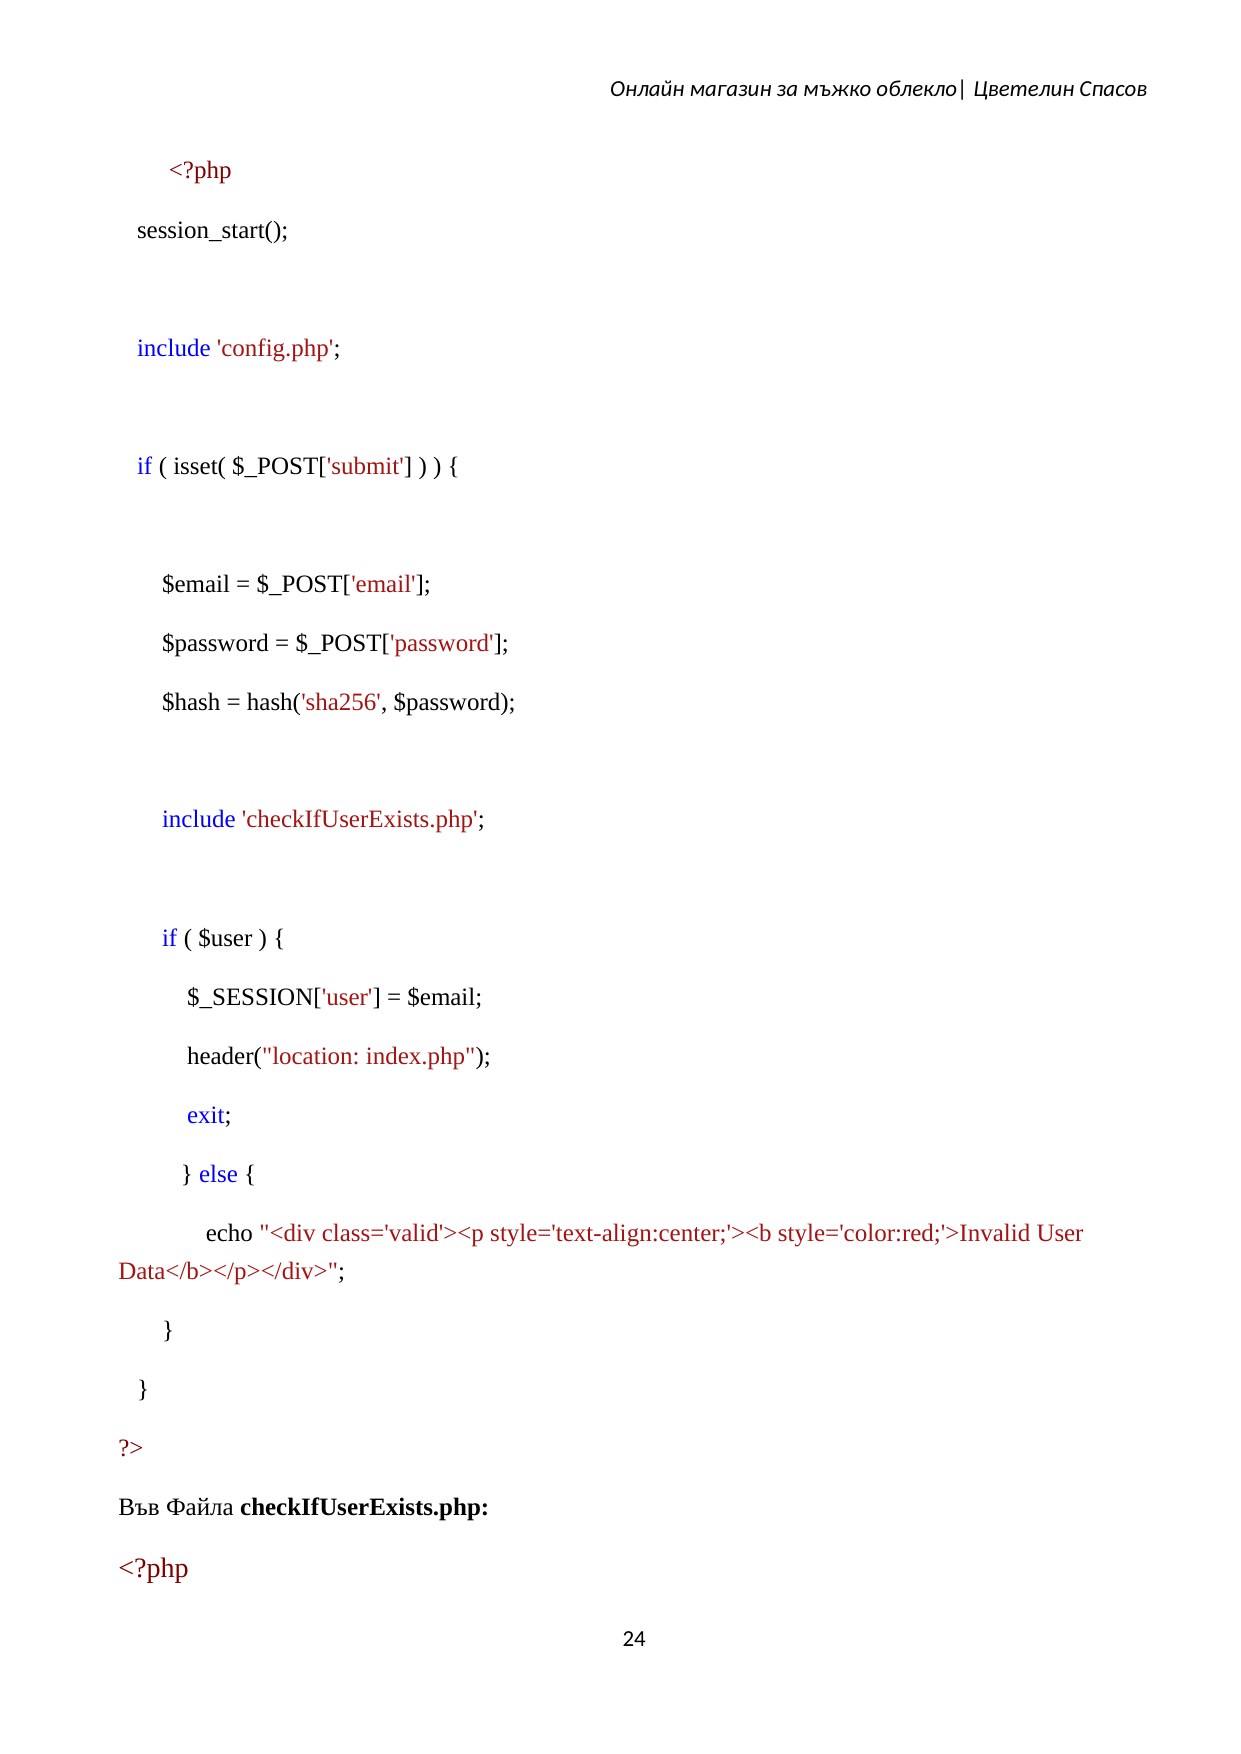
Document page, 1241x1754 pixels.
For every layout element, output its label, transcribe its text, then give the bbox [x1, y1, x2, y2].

text session_start(); [118, 215, 1149, 244]
text echo "<div class='valid'><p style='text-align:center;'><b style='color:red;'>Invalid User Data</b></p></div>"; [118, 1218, 1149, 1285]
text include 'config.php'; [118, 333, 1149, 362]
text } else { [118, 1159, 1149, 1188]
text ?> [118, 1433, 1149, 1462]
text if ( isset( $_POST['submit'] ) ) { [118, 451, 1149, 480]
text $email = $_POST['email']; [118, 569, 1149, 598]
text header("location: index.php"); [118, 1041, 1149, 1069]
text include 'checkIfUserExists.php'; [118, 804, 1149, 833]
text } [118, 1374, 1149, 1403]
text exit; [118, 1100, 1149, 1128]
text <?php [118, 155, 1149, 184]
text } [118, 1315, 1149, 1344]
text $password = $_POST['password']; [118, 628, 1149, 657]
text $_SESSION['user'] = $email; [118, 982, 1149, 1010]
text Във Файла checkIfUserExists.php: [118, 1492, 1149, 1521]
text if ( $user ) { [118, 923, 1149, 951]
text <?php [118, 1551, 1149, 1584]
text $hash = hash('sha256', $password); [118, 687, 1149, 716]
